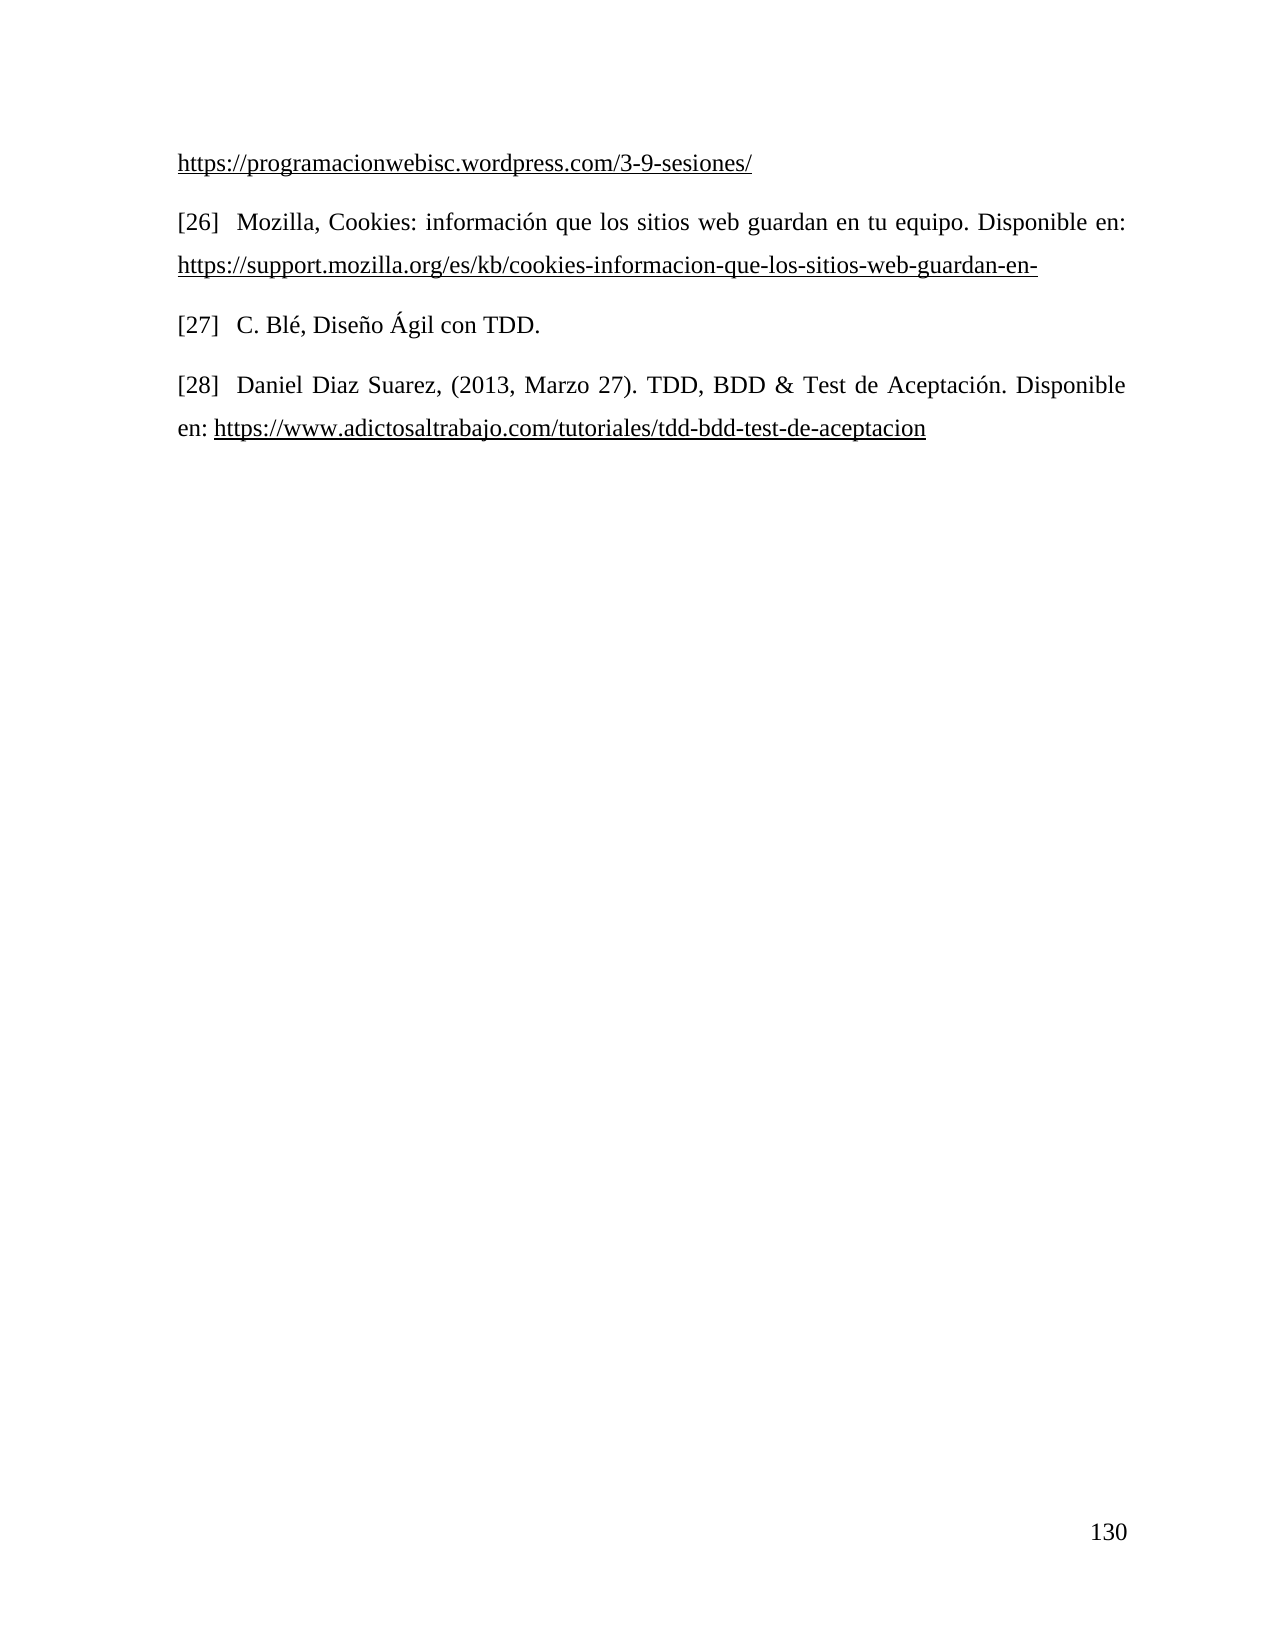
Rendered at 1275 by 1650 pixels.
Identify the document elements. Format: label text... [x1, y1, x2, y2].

text [26] Mozilla, Cookies: información que los sitios web guardan en tu equipo. Disponible en: https://support.mozilla.org/es/kb/cookies-informacion-que-los-sitios-web-guardan-en- [177, 207, 1127, 279]
text [27] C. Blé, Diseño Ágil con TDD. [177, 310, 1127, 339]
text https://programacionwebisc.wordpress.com/3-9-sesiones/ [177, 148, 1127, 176]
text [28] Daniel Diaz Suarez, (2013, Marzo 27). TDD, BDD & Test de Aceptación. Disponible en: https://www.adictosaltrabajo.com/tutoriales/tdd-bdd-test-de-aceptacion [177, 370, 1127, 442]
